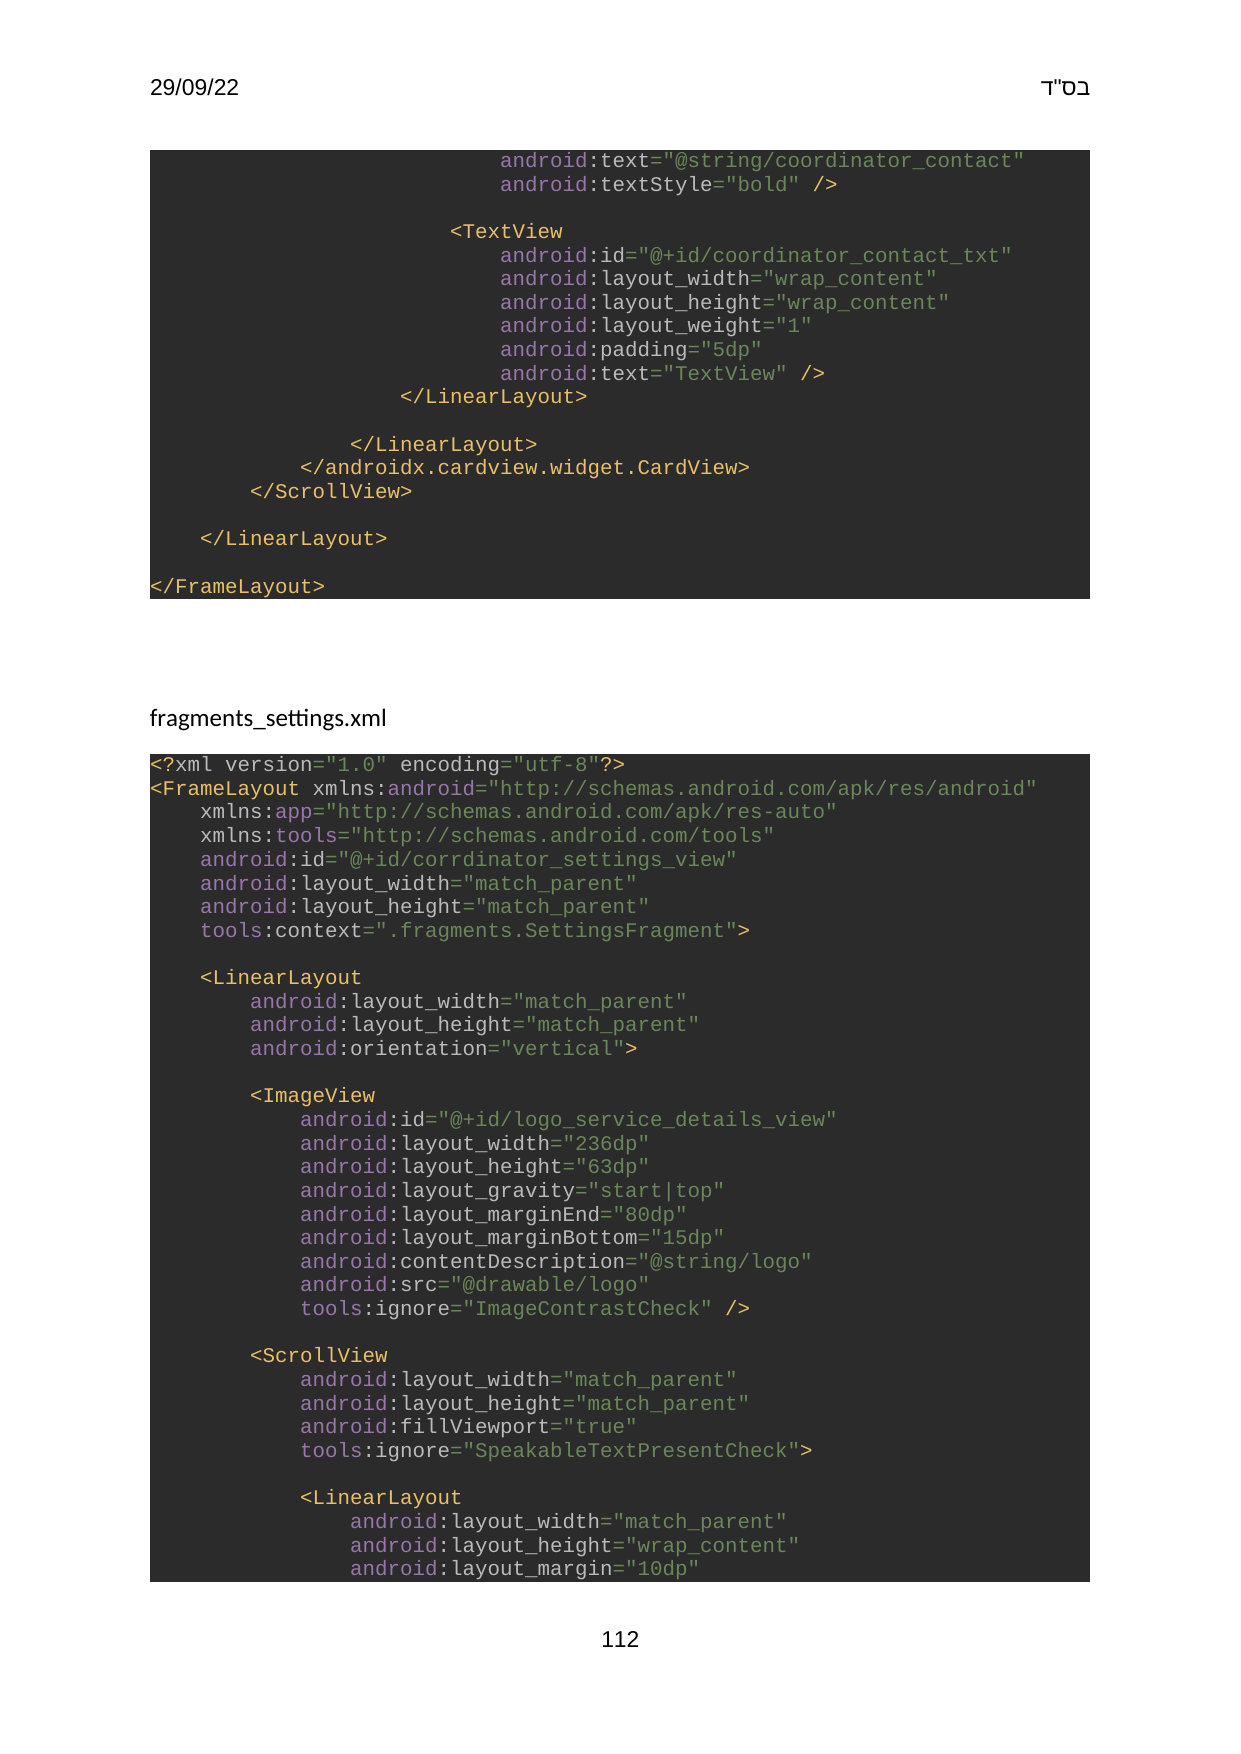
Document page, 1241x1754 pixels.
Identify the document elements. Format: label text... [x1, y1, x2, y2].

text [150, 150, 1090, 599]
text fragments_settings.xml [150, 703, 1090, 733]
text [150, 754, 1090, 1582]
